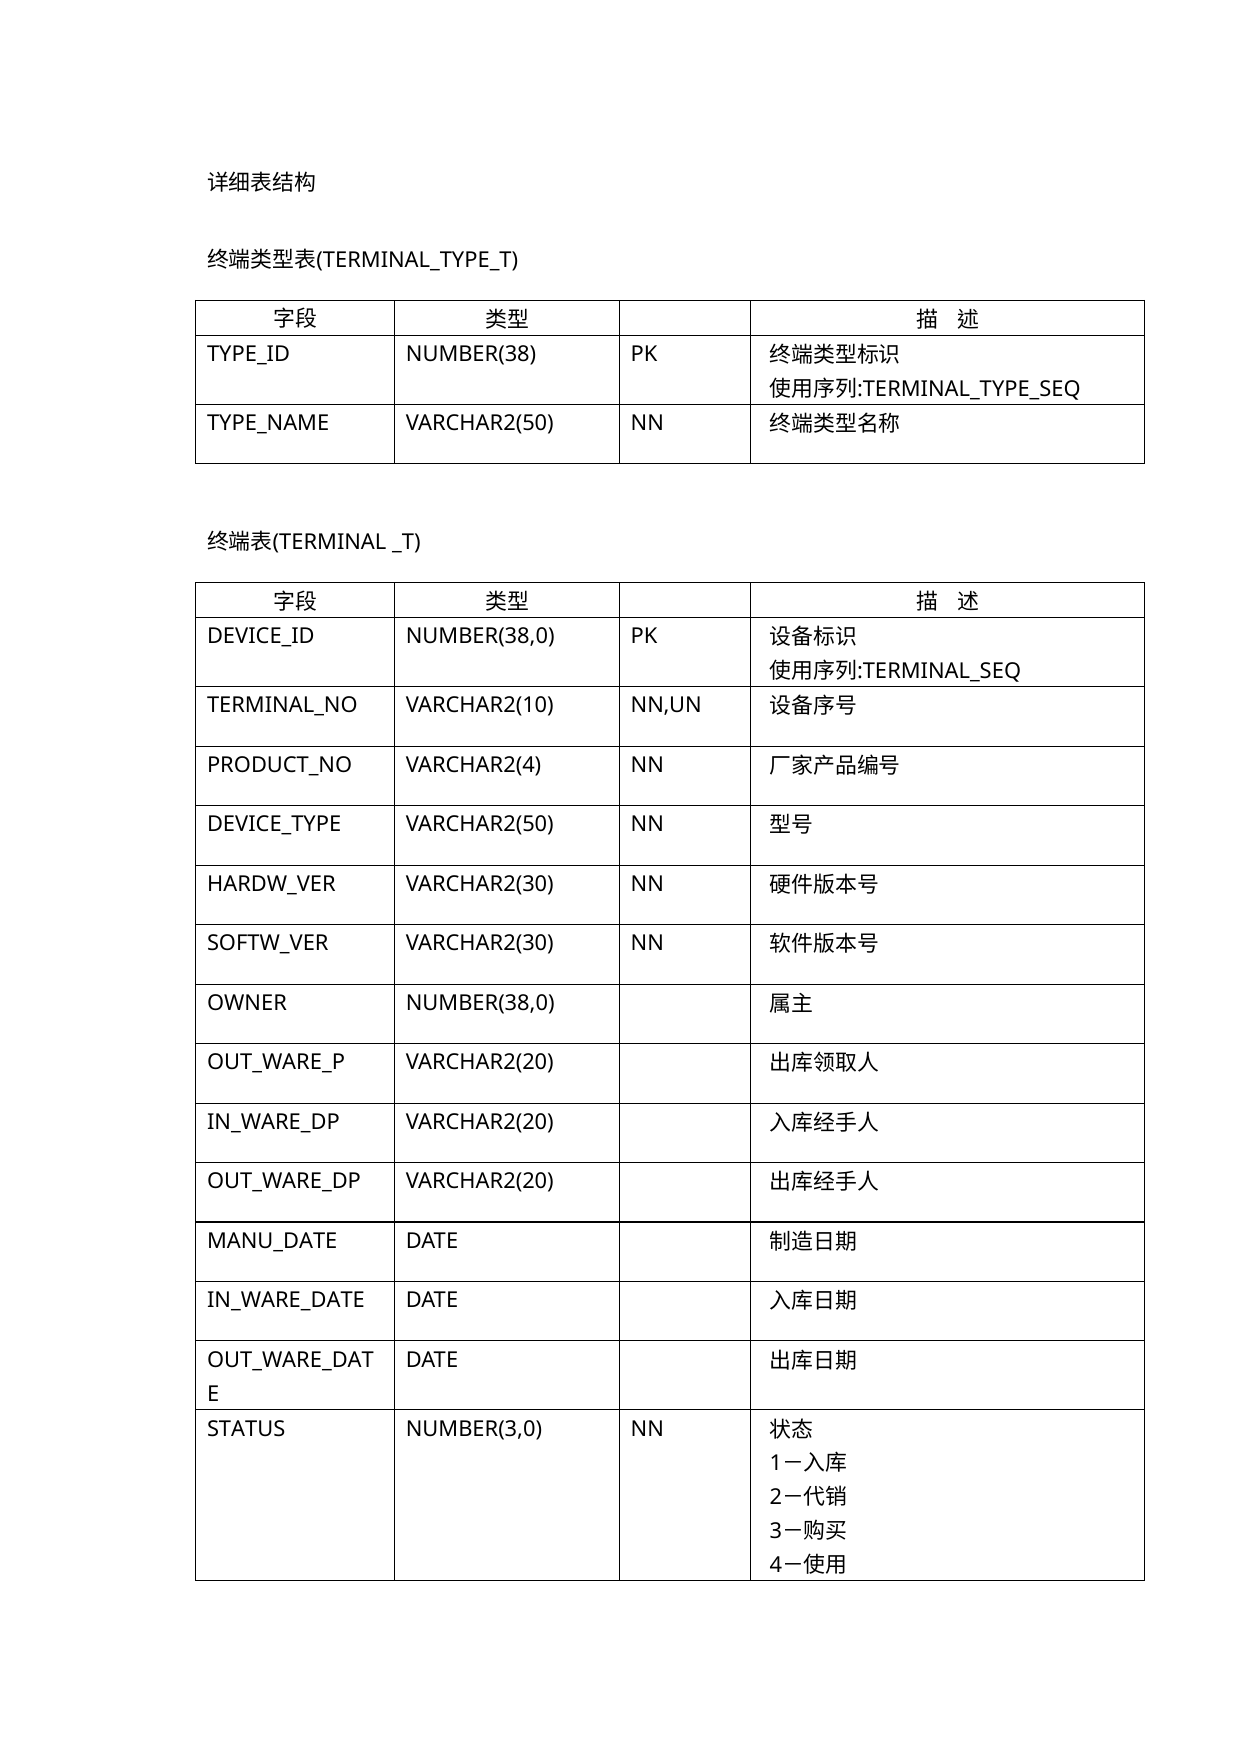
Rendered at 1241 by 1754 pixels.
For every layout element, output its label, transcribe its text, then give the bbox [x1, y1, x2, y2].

table_cell 终端类型名称 [751, 405, 1144, 463]
table_cell VARCHAR2(4) [395, 747, 619, 805]
table_cell [620, 985, 750, 1043]
table_cell 入库经手人 [751, 1104, 1144, 1162]
table_cell 属主 [751, 985, 1144, 1043]
table_cell OUT_WARE_DATE [196, 1341, 394, 1409]
table_cell VARCHAR2(30) [395, 866, 619, 924]
table_cell PK [620, 618, 750, 686]
table_header 类型 [395, 583, 619, 617]
table_cell [620, 1044, 750, 1102]
table_cell 制造日期 [751, 1223, 1144, 1281]
table_cell NUMBER(3,0) [395, 1410, 619, 1580]
table_cell DEVICE_TYPE [196, 806, 394, 864]
table_cell VARCHAR2(20) [395, 1044, 619, 1102]
table_cell [620, 1282, 750, 1340]
table_header [620, 301, 750, 335]
table_cell DEVICE_ID [196, 618, 394, 686]
table_cell VARCHAR2(50) [395, 405, 619, 463]
table_cell IN_WARE_DP [196, 1104, 394, 1162]
table_cell DATE [395, 1223, 619, 1281]
table_header 描 述 [751, 301, 1144, 335]
table_cell 出库领取人 [751, 1044, 1144, 1102]
table_cell OUT_WARE_DP [196, 1163, 394, 1221]
table_cell [620, 1223, 750, 1281]
table_cell NUMBER(38,0) [395, 618, 619, 686]
table_cell VARCHAR2(50) [395, 806, 619, 864]
table_cell NN [620, 747, 750, 805]
table_cell OWNER [196, 985, 394, 1043]
table_cell SOFTW_VER [196, 925, 394, 983]
table_cell [620, 1163, 750, 1221]
table_cell NN,UN [620, 687, 750, 746]
table_header [620, 583, 750, 617]
table_cell 终端类型标识 使用序列:TERMINAL_TYPE_SEQ [751, 336, 1144, 404]
table_cell TERMINAL_NO [196, 687, 394, 746]
table_cell MANU_DATE [196, 1223, 394, 1281]
list 终端表(TERMINAL _T) [207, 523, 1053, 557]
table_cell VARCHAR2(30) [395, 925, 619, 983]
table_cell OUT_WARE_P [196, 1044, 394, 1102]
table_header 类型 [395, 301, 619, 335]
table_cell NN [620, 1410, 750, 1580]
table_cell 设备序号 [751, 687, 1144, 746]
table_cell 厂家产品编号 [751, 747, 1144, 805]
list 终端类型表(TERMINAL_TYPE_T) [207, 241, 1053, 275]
table_cell HARDW_VER [196, 866, 394, 924]
table_cell VARCHAR2(20) [395, 1104, 619, 1162]
table_cell PK [620, 336, 750, 404]
table_cell 出库日期 [751, 1341, 1144, 1409]
table_cell PRODUCT_NO [196, 747, 394, 805]
table_cell 设备标识 使用序列:TERMINAL_SEQ [751, 618, 1144, 686]
table_cell VARCHAR2(10) [395, 687, 619, 746]
table_cell IN_WARE_DATE [196, 1282, 394, 1340]
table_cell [751, 1410, 1144, 1580]
table_cell DATE [395, 1341, 619, 1409]
table_cell NN [620, 925, 750, 983]
table_cell NN [620, 806, 750, 864]
subtitle 详细表结构 [207, 164, 1053, 198]
table_cell TYPE_NAME [196, 405, 394, 463]
table_header 字段 [196, 583, 394, 617]
table_cell NUMBER(38) [395, 336, 619, 404]
table_cell 入库日期 [751, 1282, 1144, 1340]
table_cell NN [620, 405, 750, 463]
table_header 描 述 [751, 583, 1144, 617]
table_cell NUMBER(38,0) [395, 985, 619, 1043]
table_cell [620, 1341, 750, 1409]
table_cell 硬件版本号 [751, 866, 1144, 924]
table_cell 型号 [751, 806, 1144, 864]
table_cell STATUS [196, 1410, 394, 1580]
table_cell 软件版本号 [751, 925, 1144, 983]
table_cell DATE [395, 1282, 619, 1340]
table_header 字段 [196, 301, 394, 335]
table_cell NN [620, 866, 750, 924]
table_cell VARCHAR2(20) [395, 1163, 619, 1221]
table_cell 出库经手人 [751, 1163, 1144, 1221]
table_cell [620, 1104, 750, 1162]
table_cell TYPE_ID [196, 336, 394, 404]
